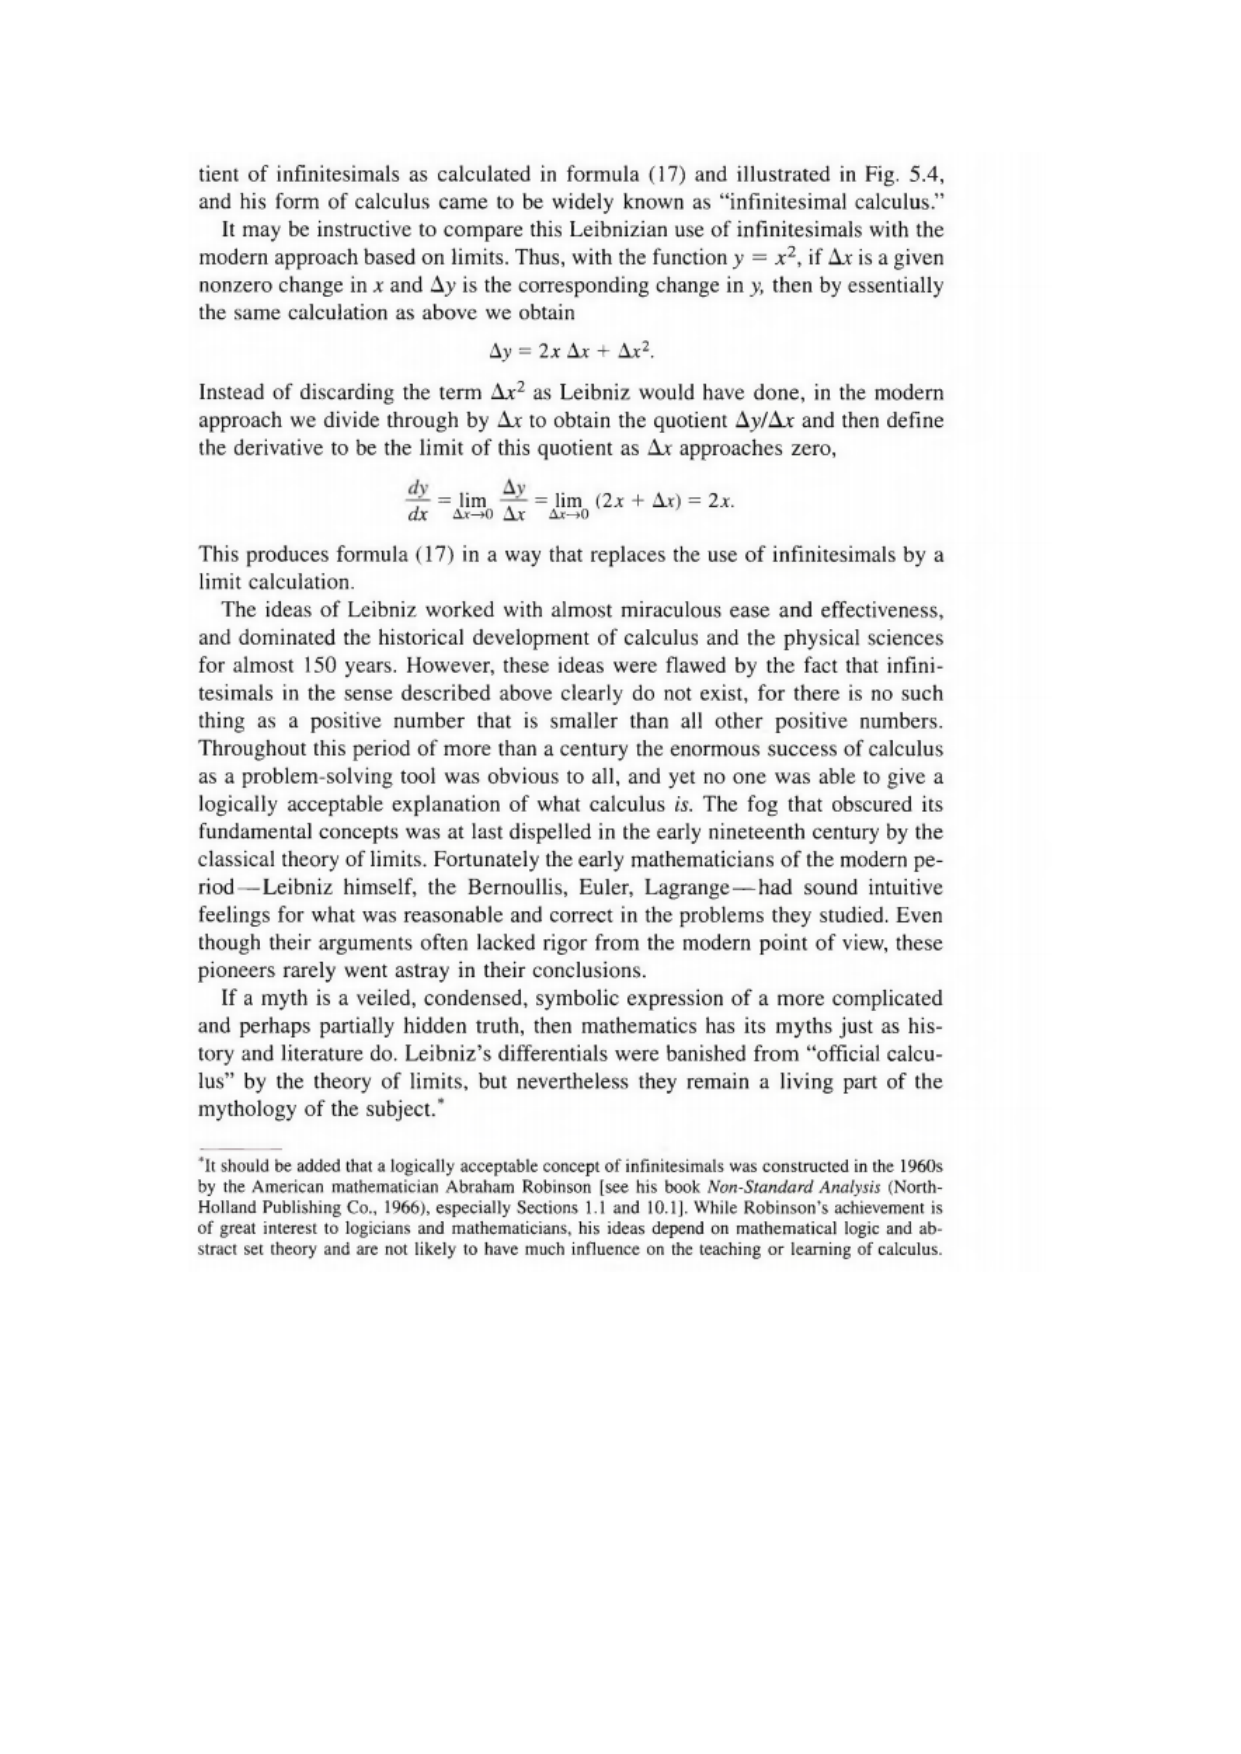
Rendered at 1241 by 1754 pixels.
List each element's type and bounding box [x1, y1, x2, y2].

picture [187, 152, 1053, 1272]
